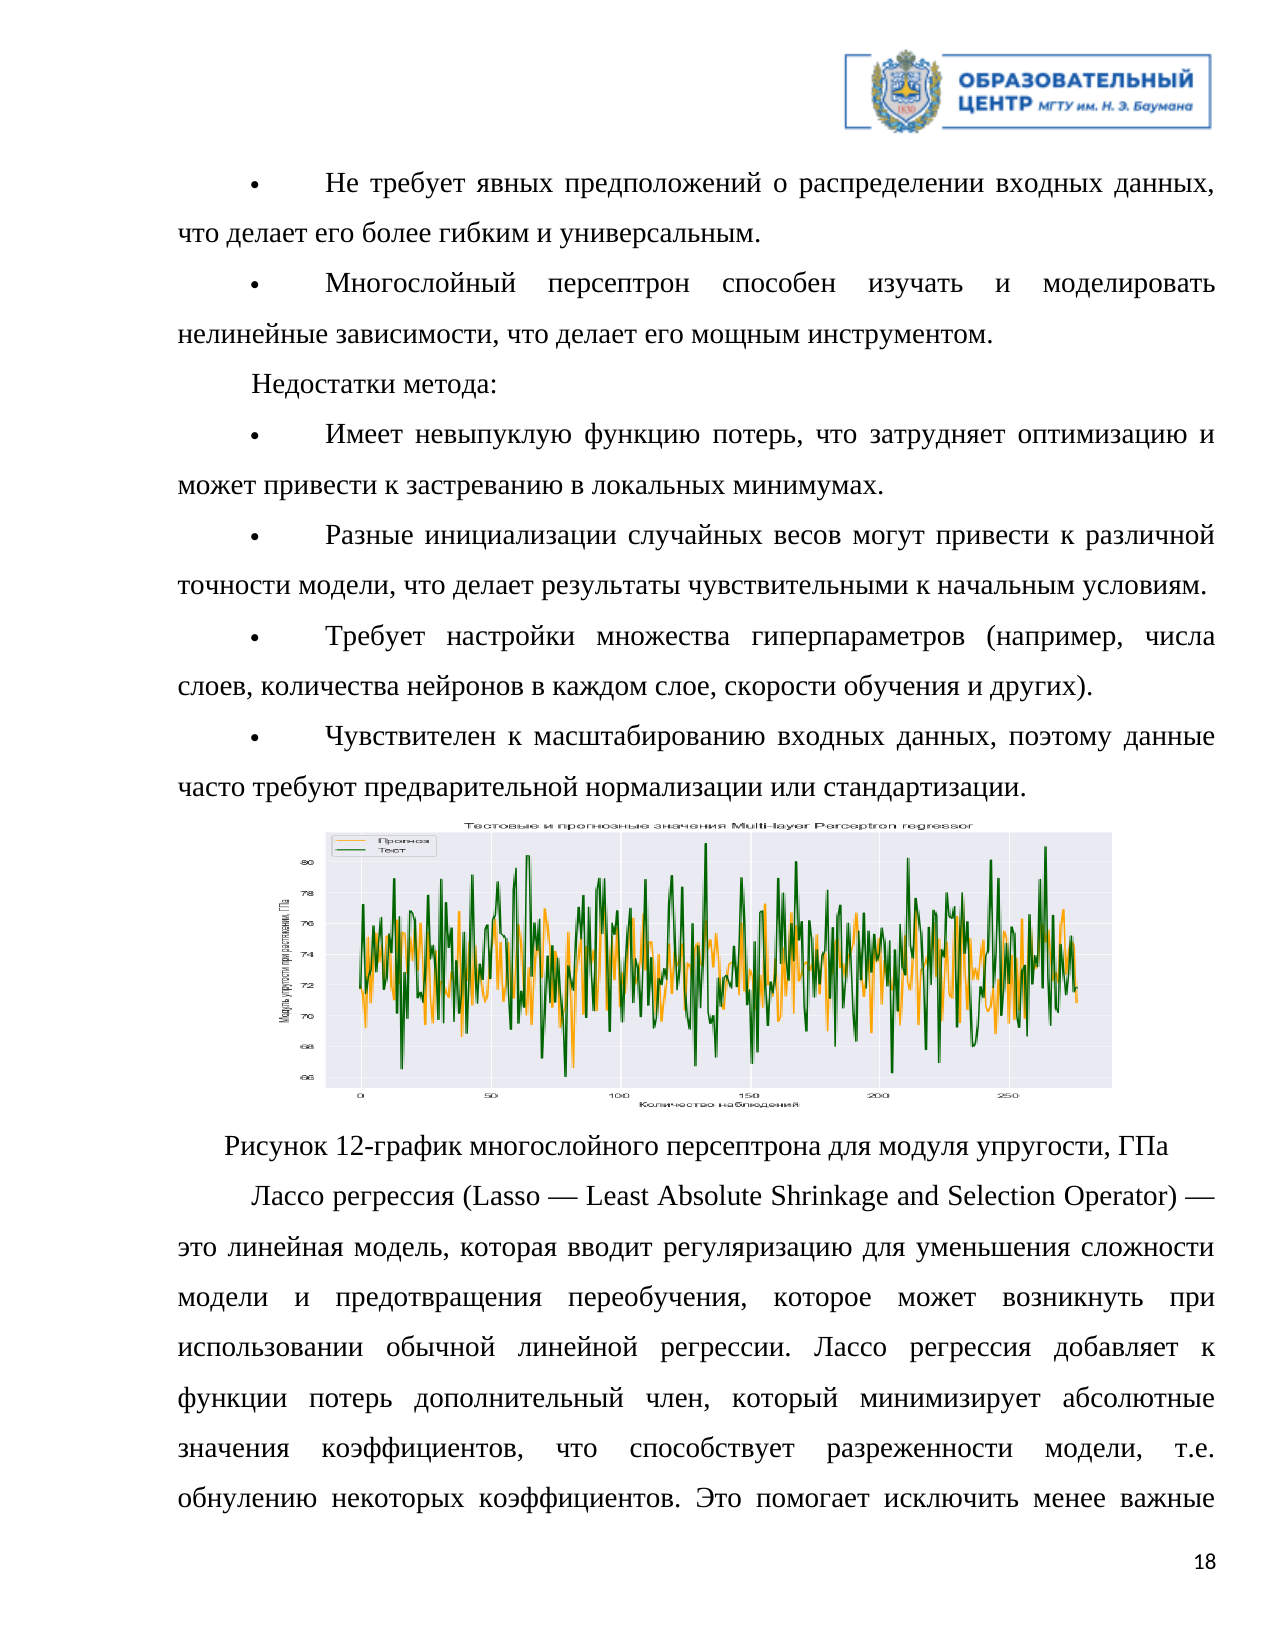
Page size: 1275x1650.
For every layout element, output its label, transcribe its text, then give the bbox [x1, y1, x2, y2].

list Не требует явных предположений о распределении входных данных, что делает его более гибким и универсальным. [177, 118, 1216, 249]
picture [271, 819, 1122, 1112]
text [177, 1178, 1216, 1514]
list Многослойный персептрон способен изучать и моделировать нелинейные зависимости, что делает его мощным инструментом. [177, 266, 1216, 349]
picture [814, 26, 1262, 149]
list Требует настройки множества гиперпараметров (например, числа слоев, количества нейронов в каждом слое, скорости обучения и других). [177, 618, 1216, 702]
list Чувствителен к масштабированию входных данных, поэтому данные часто требуют предварительной нормализации или стандартизации. [177, 718, 1216, 802]
text Рисунок 12-график многослойного персептрона для модуля упругости, ГПа [177, 1128, 1216, 1162]
list Имеет невыпуклую функцию потерь, что затрудняет оптимизацию и может привести к застреванию в локальных минимумах. [177, 417, 1216, 500]
list Разные инициализации случайных весов могут привести к различной точности модели, что делает результаты чувствительными к начальным условиям. [177, 517, 1216, 601]
text Недостатки метода: [177, 366, 1216, 400]
